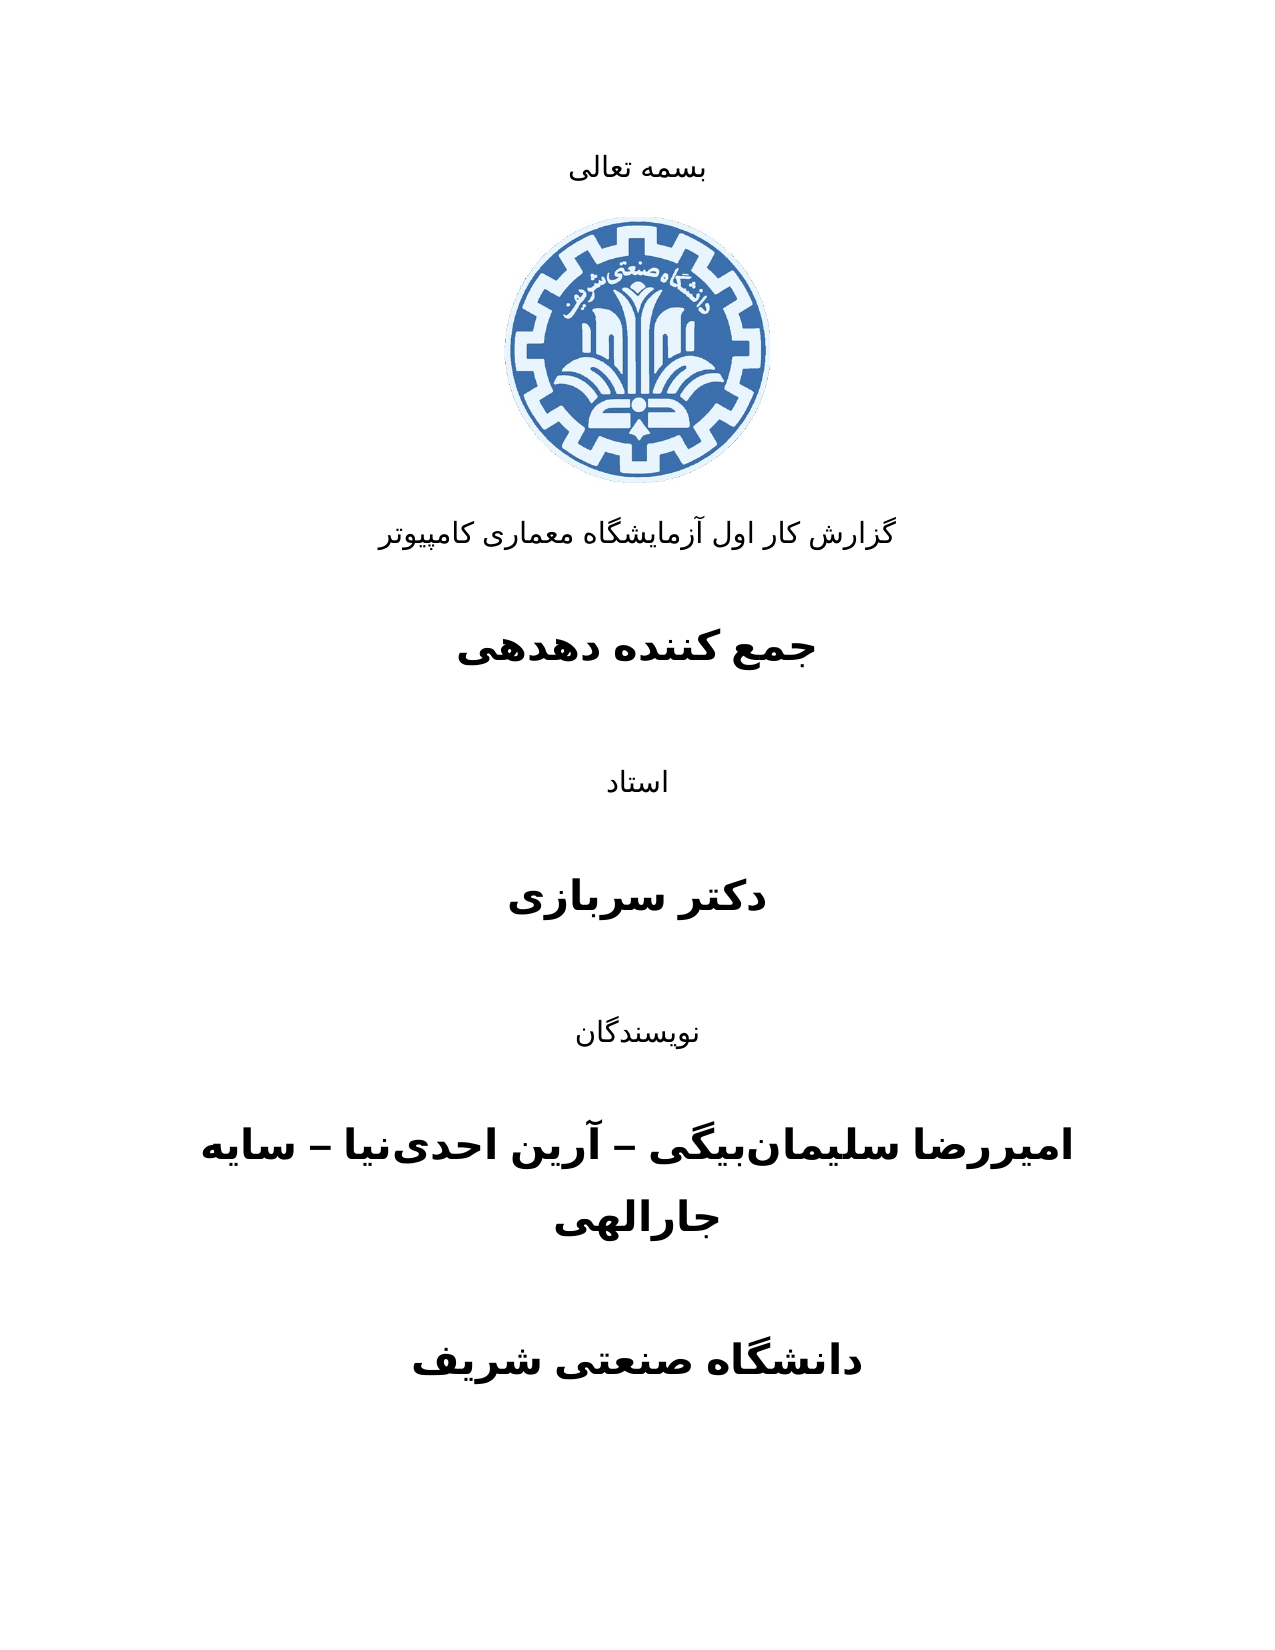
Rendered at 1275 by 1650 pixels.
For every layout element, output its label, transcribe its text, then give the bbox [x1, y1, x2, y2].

text امیررضا سلیمان‌بیگی – آرین احدی‌نیا – سایه جارالهی [150, 1120, 1125, 1240]
text دانشگاه صنعتی شریف [150, 1336, 1125, 1384]
text دکتر سربازی [150, 871, 1125, 919]
text گزارش کار اول آزمایشگاه معماری کامپیوتر [150, 516, 1125, 550]
text بسمه تعالی [150, 150, 1125, 183]
text نویسندگان [150, 1015, 1125, 1048]
text استاد [150, 766, 1125, 799]
picture [504, 217, 771, 483]
text جمع کننده دهدهی [150, 622, 1125, 670]
